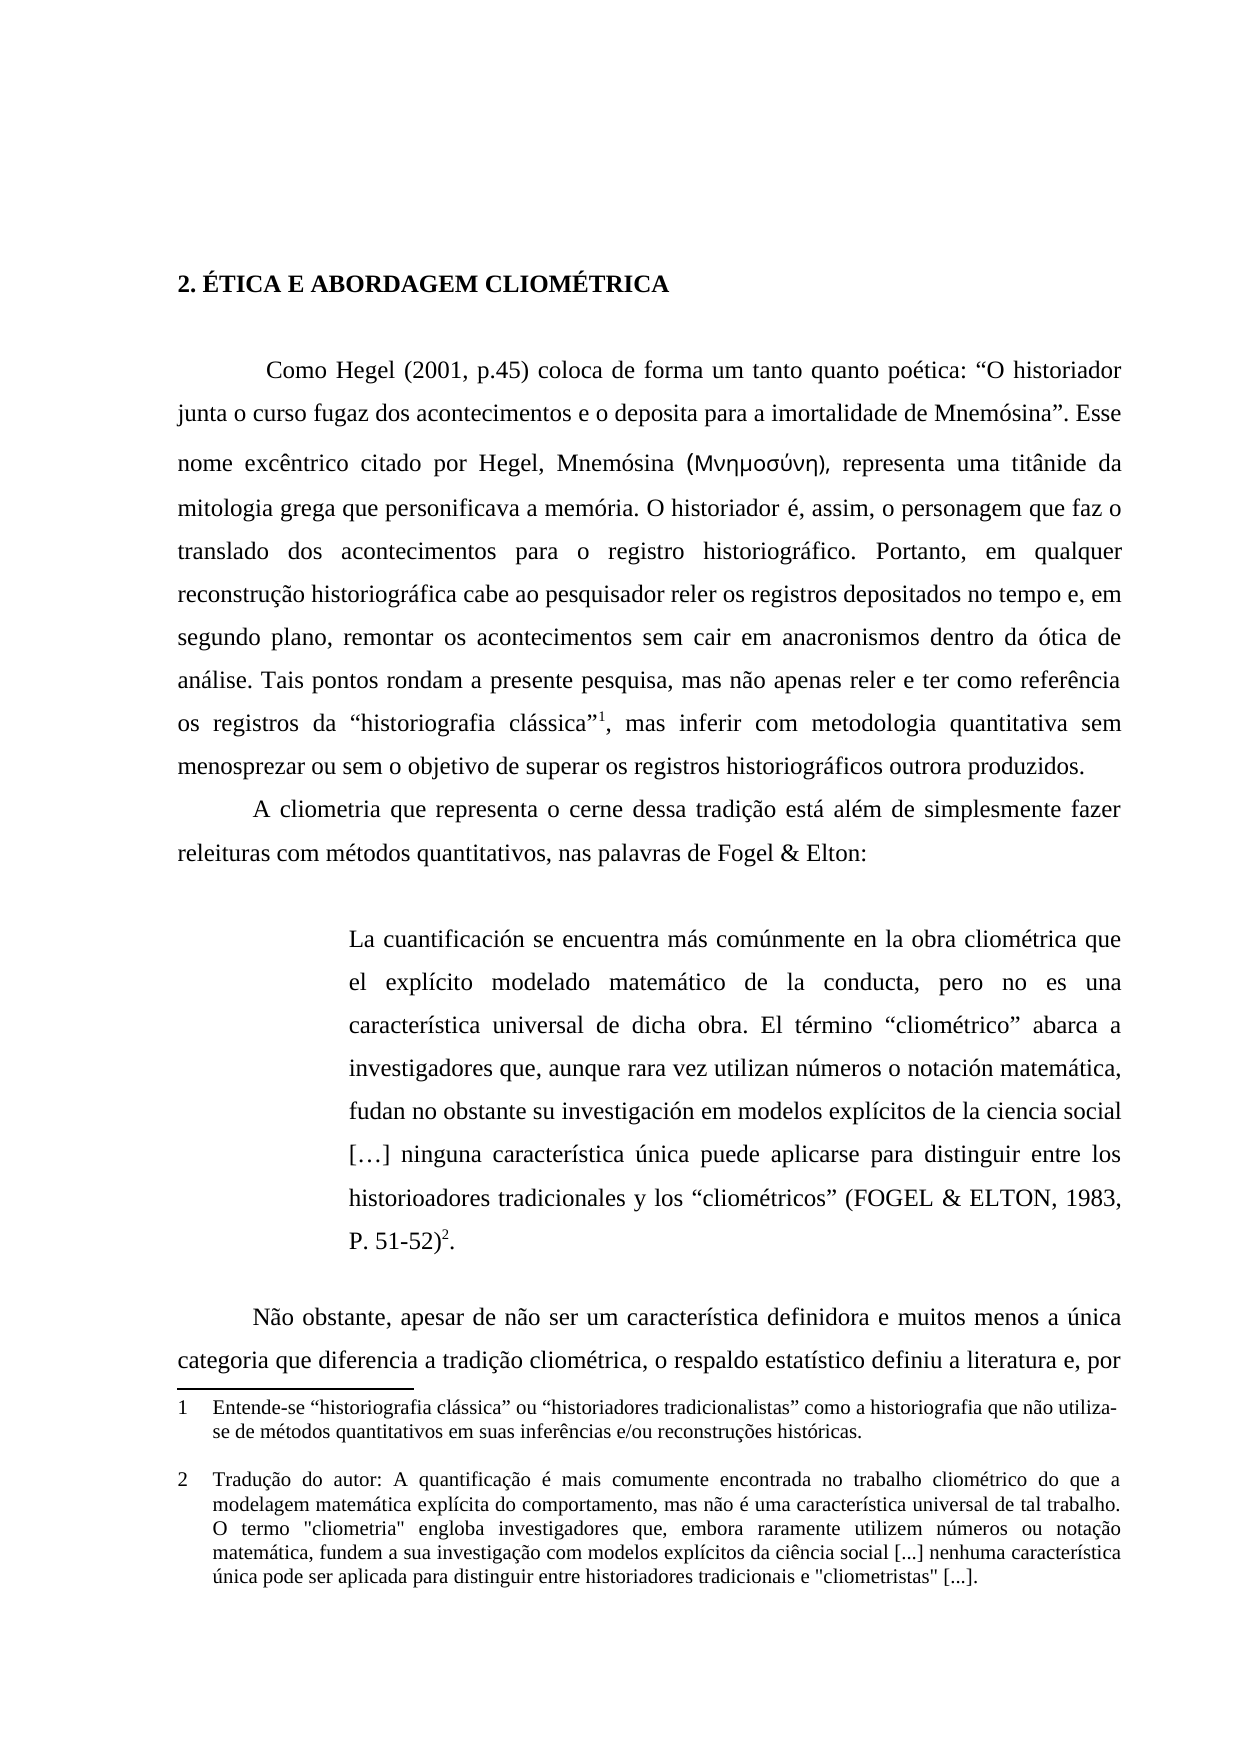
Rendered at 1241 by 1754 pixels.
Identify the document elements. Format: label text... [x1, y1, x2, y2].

text A cliometria que representa o cerne dessa tradição está além de simplesmente fazer releituras com métodos quantitativos, nas palavras de Fogel & Elton: [177, 794, 1122, 866]
text 2. ÉTICA E ABORDAGEM CLIOMÉTRICA [177, 269, 1122, 298]
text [177, 1302, 1122, 1374]
text Como Hegel (2001, p.45) coloca de forma um tanto quanto poética: “O historiador junta o curso fugaz dos acontecimentos e o deposita para a imortalidade de Mnemósina”. Esse nome excêntrico citado por Hegel, Mnemósina (Μνημοσύνη), representa uma titânide da mitologia grega que personificava a memória. O historiador é, assim, o personagem que faz o translado dos acontecimentos para o registro historiográfico. Portanto, em qualquer reconstrução historiográfica cabe ao pesquisador reler os registros depositados no tempo e, em segundo plano, remontar os acontecimentos sem cair em anacronismos dentro da ótica de análise. Tais pontos rondam a presente pesquisa, mas não apenas reler e ter como referência os registros da “historiografia clássica”, mas inferir com metodologia quantitativa sem menosprezar ou sem o objetivo de superar os registros historiográficos outrora produzidos. [177, 355, 1122, 780]
text La cuantificación se encuentra más comúnmente en la obra cliométrica que el explícito modelado matemático de la conducta, pero no es una característica universal de dicha obra. El término “cliométrico” abarca a investigadores que, aunque rara vez utilizan números o notación matemática, fudan no obstante su investigación em modelos explícitos de la ciencia social […] ninguna característica única puede aplicarse para distinguir entre los historioadores tradicionales y los “cliométricos” (FOGEL & ELTON, 1983, P. 51-52). [348, 924, 1122, 1254]
